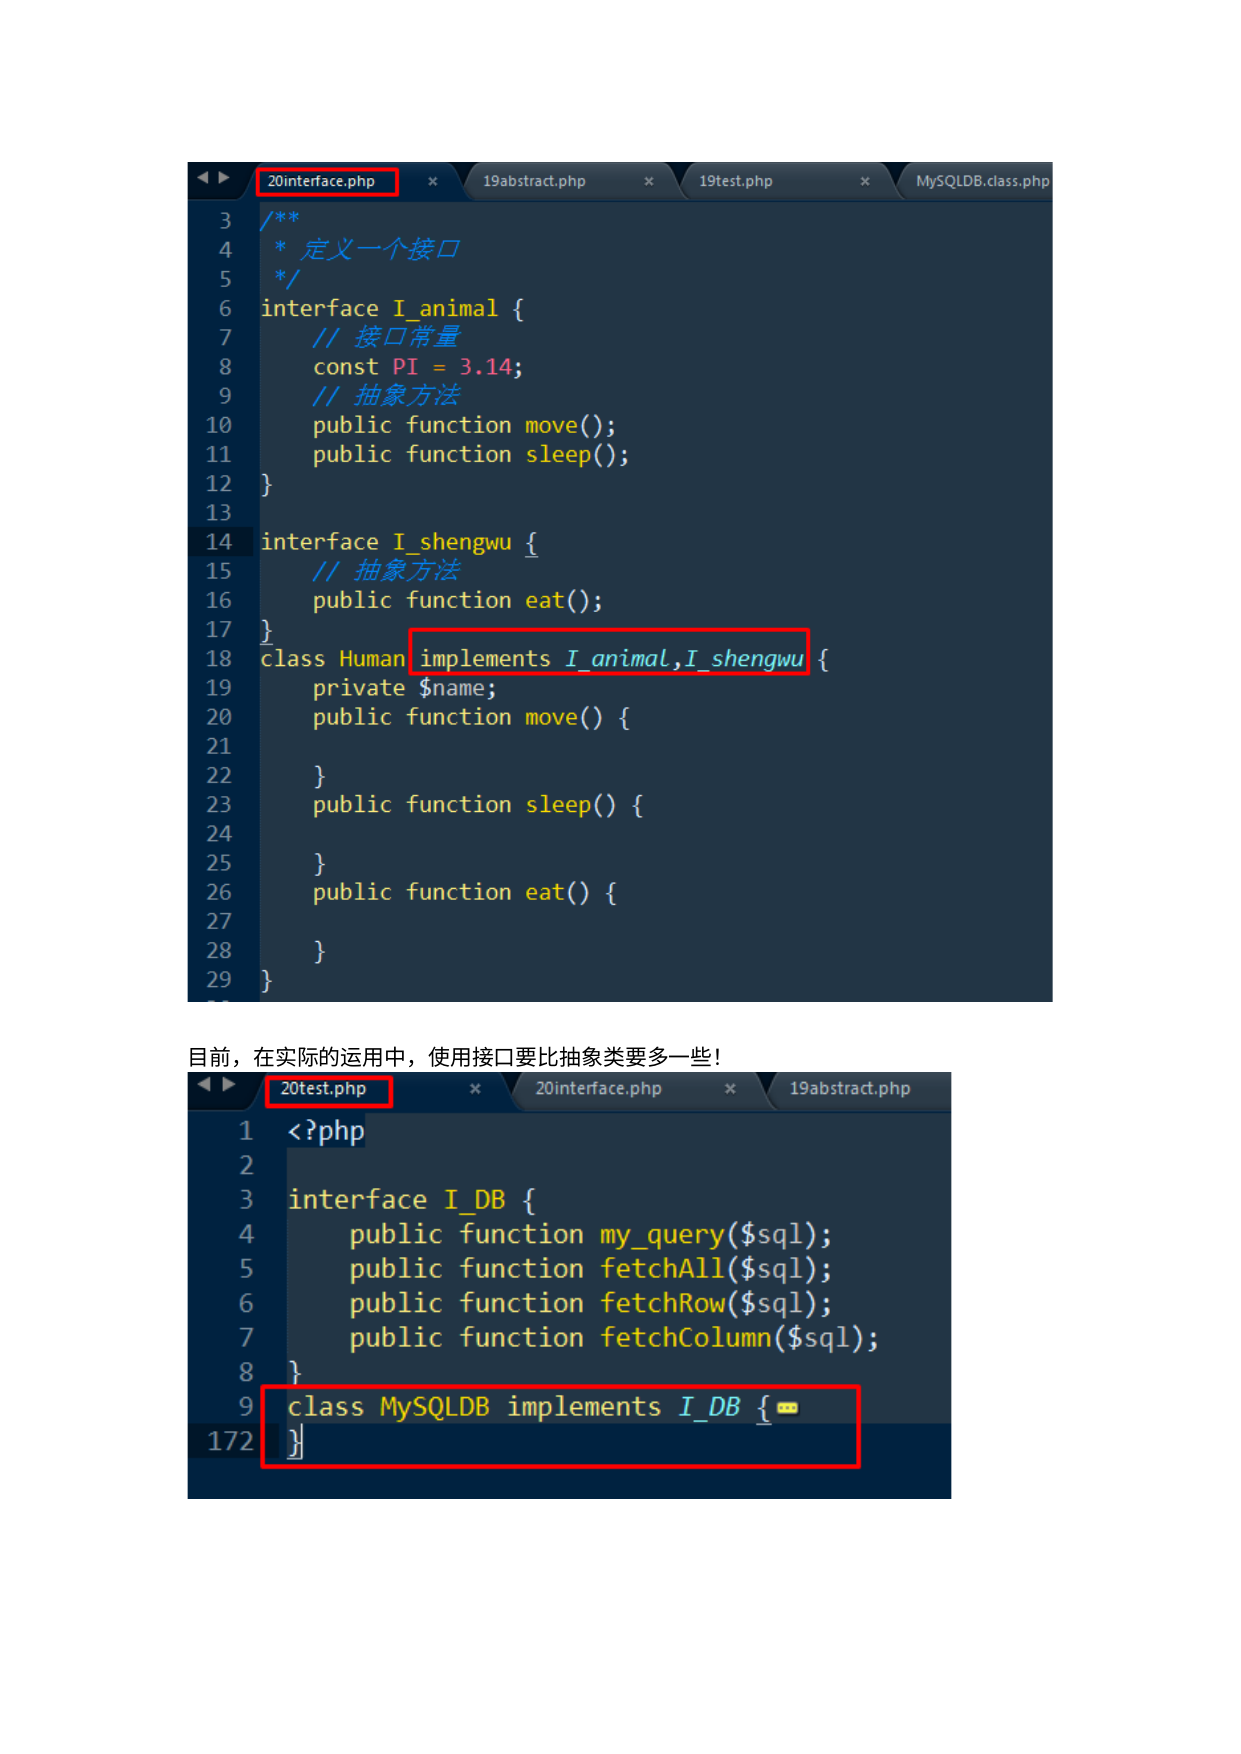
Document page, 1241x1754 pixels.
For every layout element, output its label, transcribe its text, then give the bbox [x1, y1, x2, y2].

picture [187, 162, 1053, 1002]
picture [187, 1072, 952, 1499]
text 目前，在实际的运用中，使用接口要比抽象类要多一些！ [187, 1039, 1053, 1072]
